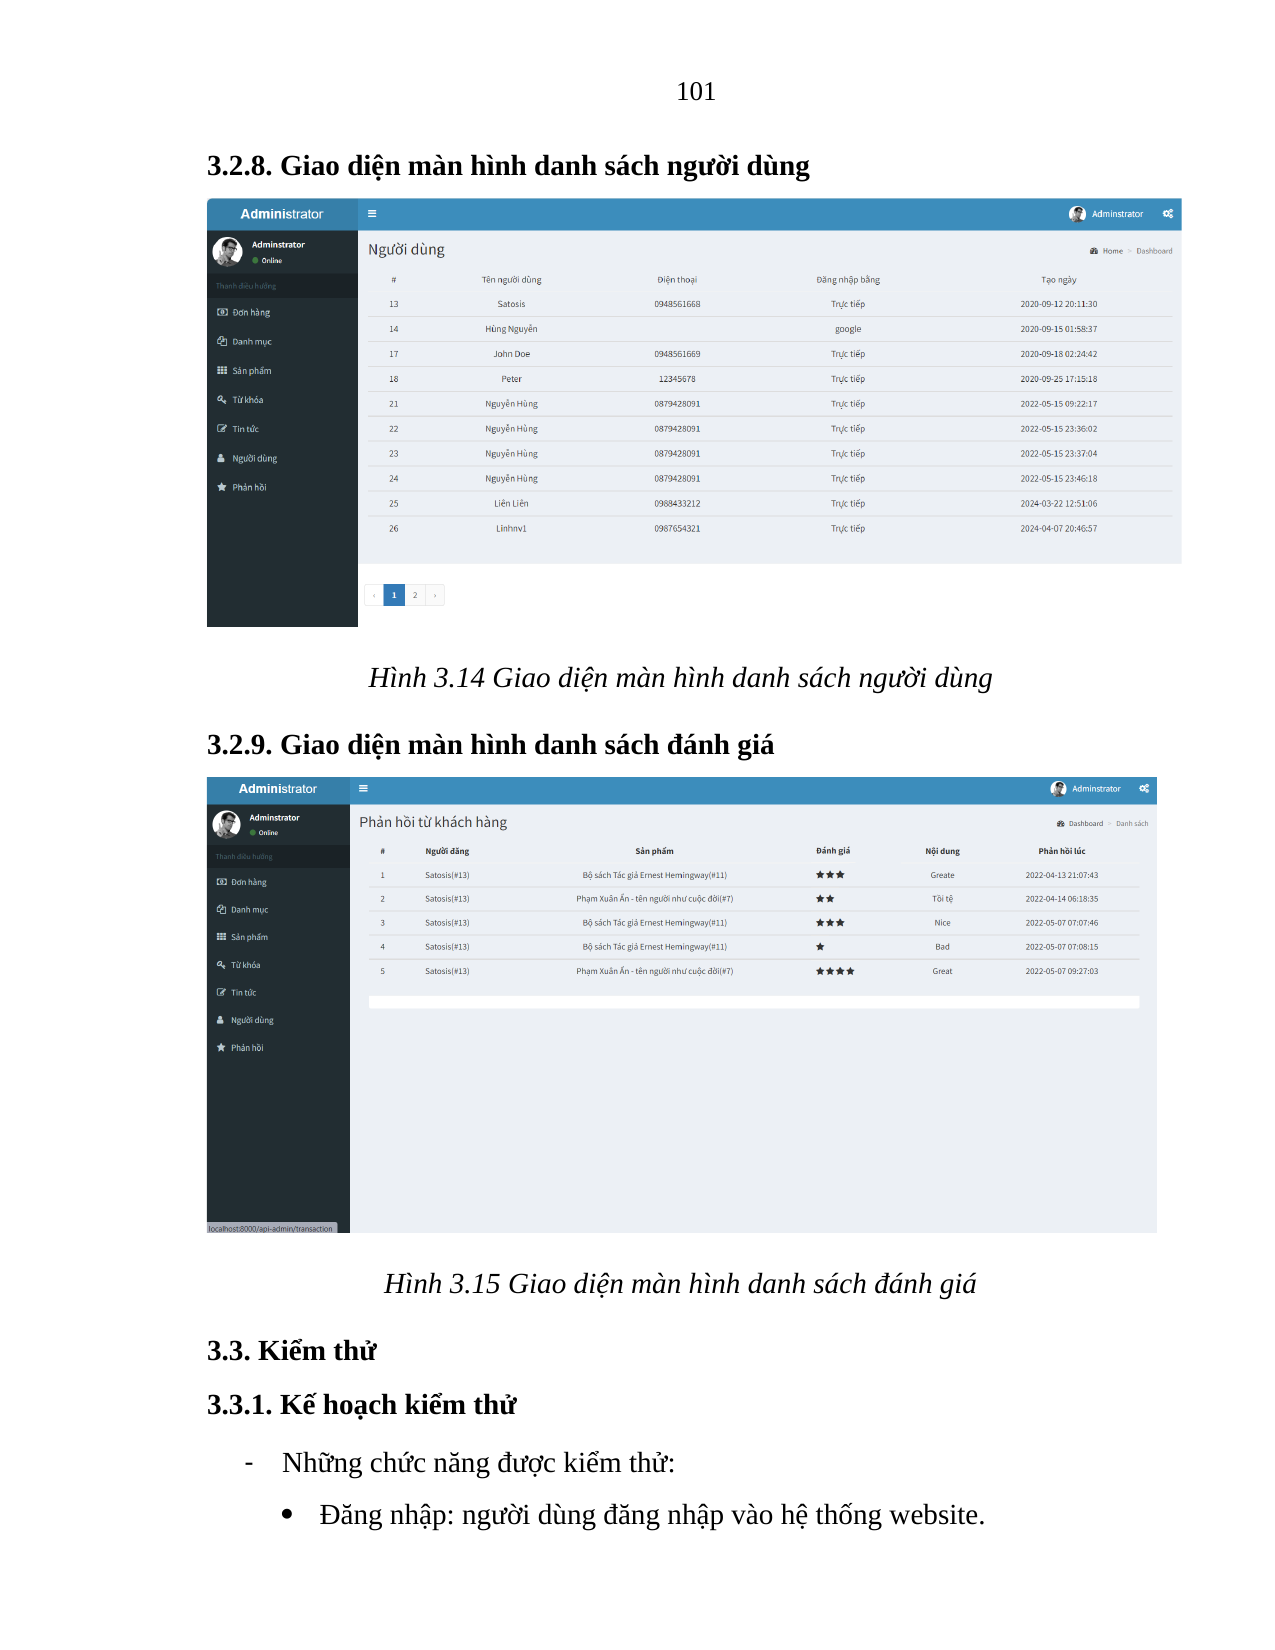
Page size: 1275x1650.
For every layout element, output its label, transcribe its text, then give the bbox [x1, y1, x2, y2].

text Hình 3.14 Giao diện màn hình danh sách người dùng [207, 661, 1157, 694]
list Đăng nhập: người dùng đăng nhập vào hệ thống website. [282, 1497, 1157, 1531]
subtitle 3.3.1. Kế hoạch kiểm thử [207, 1387, 1157, 1421]
subtitle 3.2.9. Giao diện màn hình danh sách đánh giá [207, 727, 1157, 761]
list Những chức năng được kiểm thử: [244, 1444, 1157, 1479]
text Hình 3.15 Giao diện màn hình danh sách đánh giá [207, 1266, 1157, 1299]
subtitle 3.2.8. Giao diện màn hình danh sách người dùng [207, 148, 1157, 181]
subtitle 3.3. Kiểm thử [207, 1333, 1157, 1366]
picture [206, 777, 1157, 1233]
picture [206, 198, 1182, 627]
